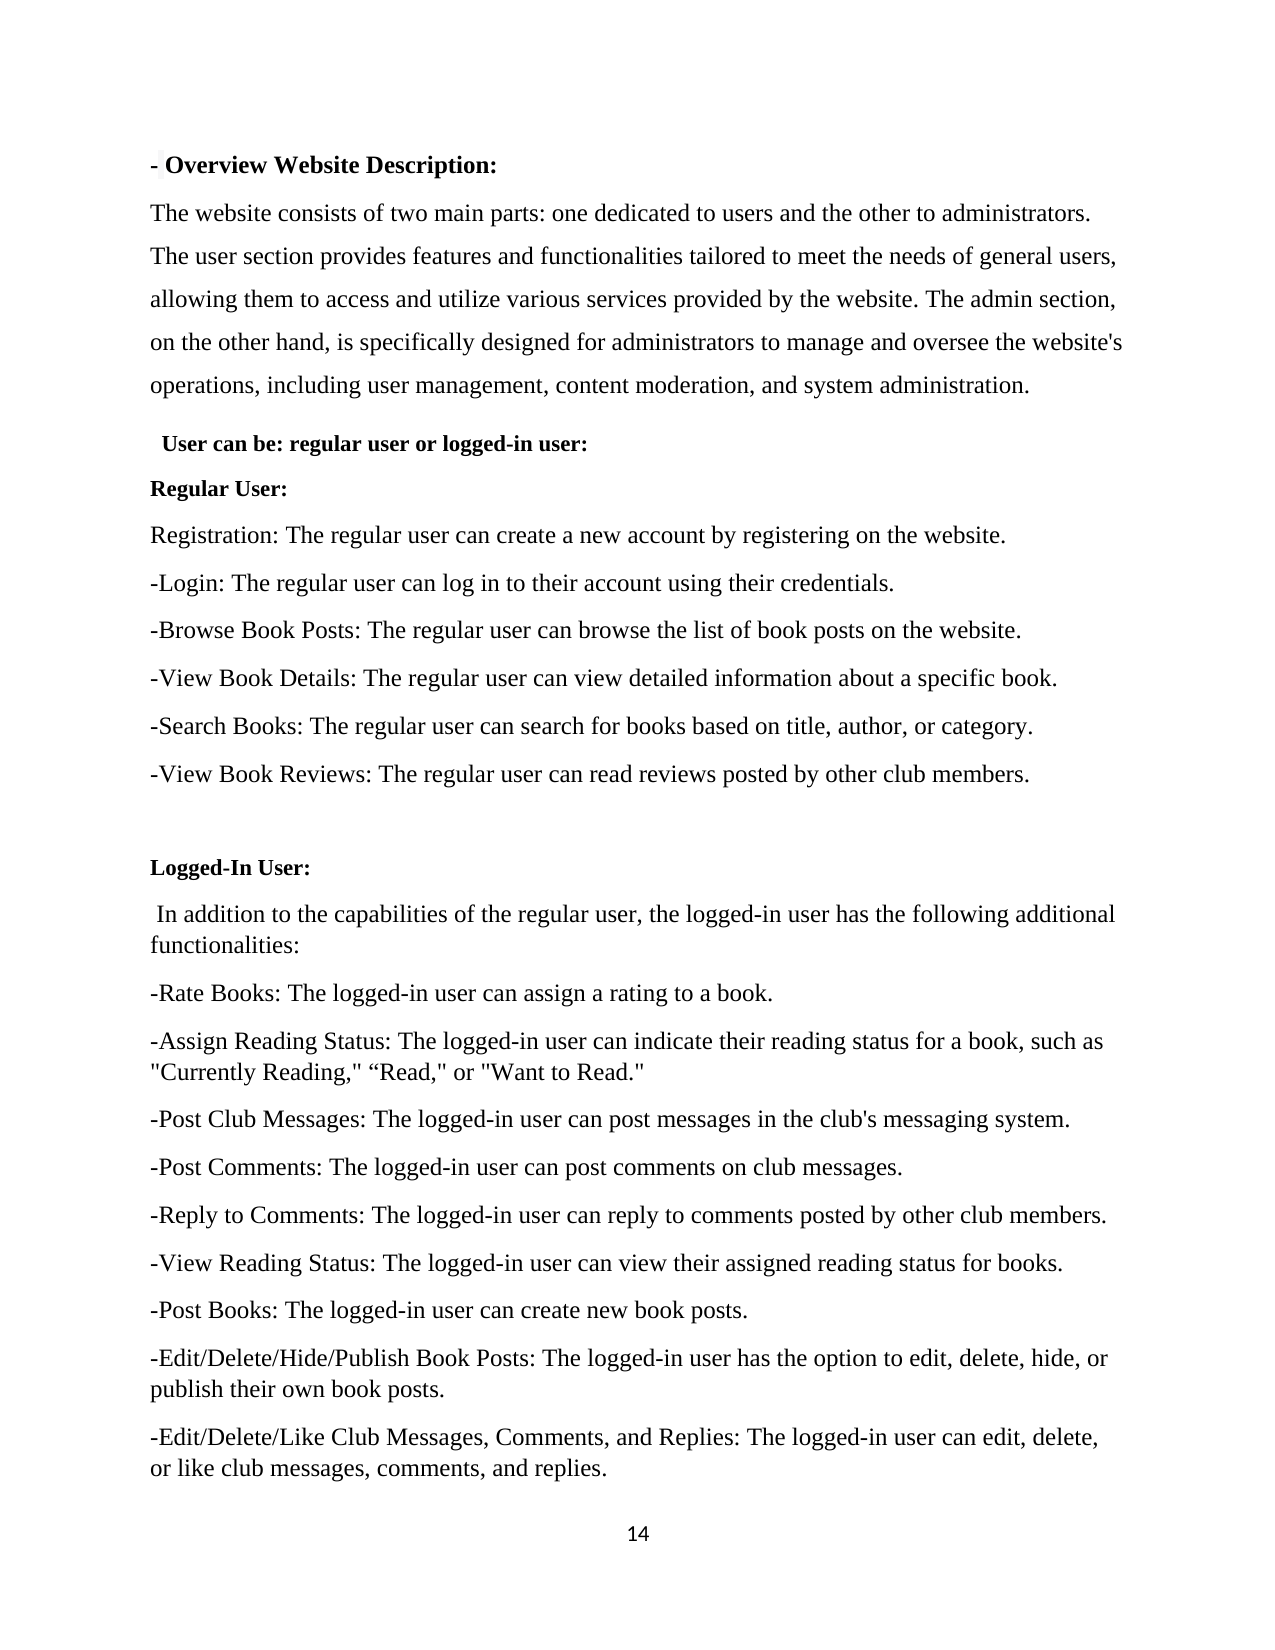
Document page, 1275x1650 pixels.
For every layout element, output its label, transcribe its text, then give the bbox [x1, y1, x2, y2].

text -View Reading Status: The logged-in user can view their assigned reading status for books. [150, 1248, 1125, 1276]
text In addition to the capabilities of the regular user, the logged-in user has the following additional functionalities: [150, 899, 1125, 959]
text -Login: The regular user can log in to their account using their credentials. [150, 568, 1125, 597]
text -Rate Books: The logged-in user can assign a rating to a book. [150, 978, 1125, 1007]
text -View Book Reviews: The regular user can read reviews posted by other club members. [150, 759, 1125, 787]
text -Edit/Delete/Hide/Publish Book Posts: The logged-in user has the option to edit, delete, hide, or publish their own book posts. [150, 1343, 1125, 1403]
text The website consists of two main parts: one dedicated to users and the other to administrators. The user section provides features and functionalities tailored to meet the needs of general users, allowing them to access and utilize various services provided by the website. The admin section, on the other hand, is specifically designed for administrators to manage and oversee the website's operations, including user management, content moderation, and system administration. [150, 198, 1125, 399]
text Logged-In User: [150, 854, 1125, 881]
text -Post Comments: The logged-in user can post comments on club messages. [150, 1152, 1125, 1181]
text -Browse Book Posts: The regular user can browse the list of book posts on the website. [150, 616, 1125, 644]
text -Reply to Comments: The logged-in user can reply to comments posted by other club members. [150, 1200, 1125, 1229]
text Registration: The regular user can create a new account by registering on the website. [150, 520, 1125, 549]
text -Assign Reading Status: The logged-in user can indicate their reading status for a book, such as "Currently Reading," “Read," or "Want to Read." [150, 1026, 1125, 1086]
text -Post Books: The logged-in user can create new book posts. [150, 1295, 1125, 1324]
text - Overview Website Description: [164, 150, 1125, 179]
text User can be: regular user or logged-in user: [150, 430, 1125, 456]
text -View Book Details: The regular user can view detailed information about a specific book. [150, 663, 1125, 692]
text -Edit/Delete/Like Club Messages, Comments, and Replies: The logged-in user can edit, delete, or like club messages, comments, and replies. [150, 1422, 1125, 1482]
text -Search Books: The regular user can search for books based on title, author, or category. [150, 711, 1125, 740]
text Regular User: [150, 475, 1125, 501]
text -Post Club Messages: The logged-in user can post messages in the club's messaging system. [150, 1104, 1125, 1133]
